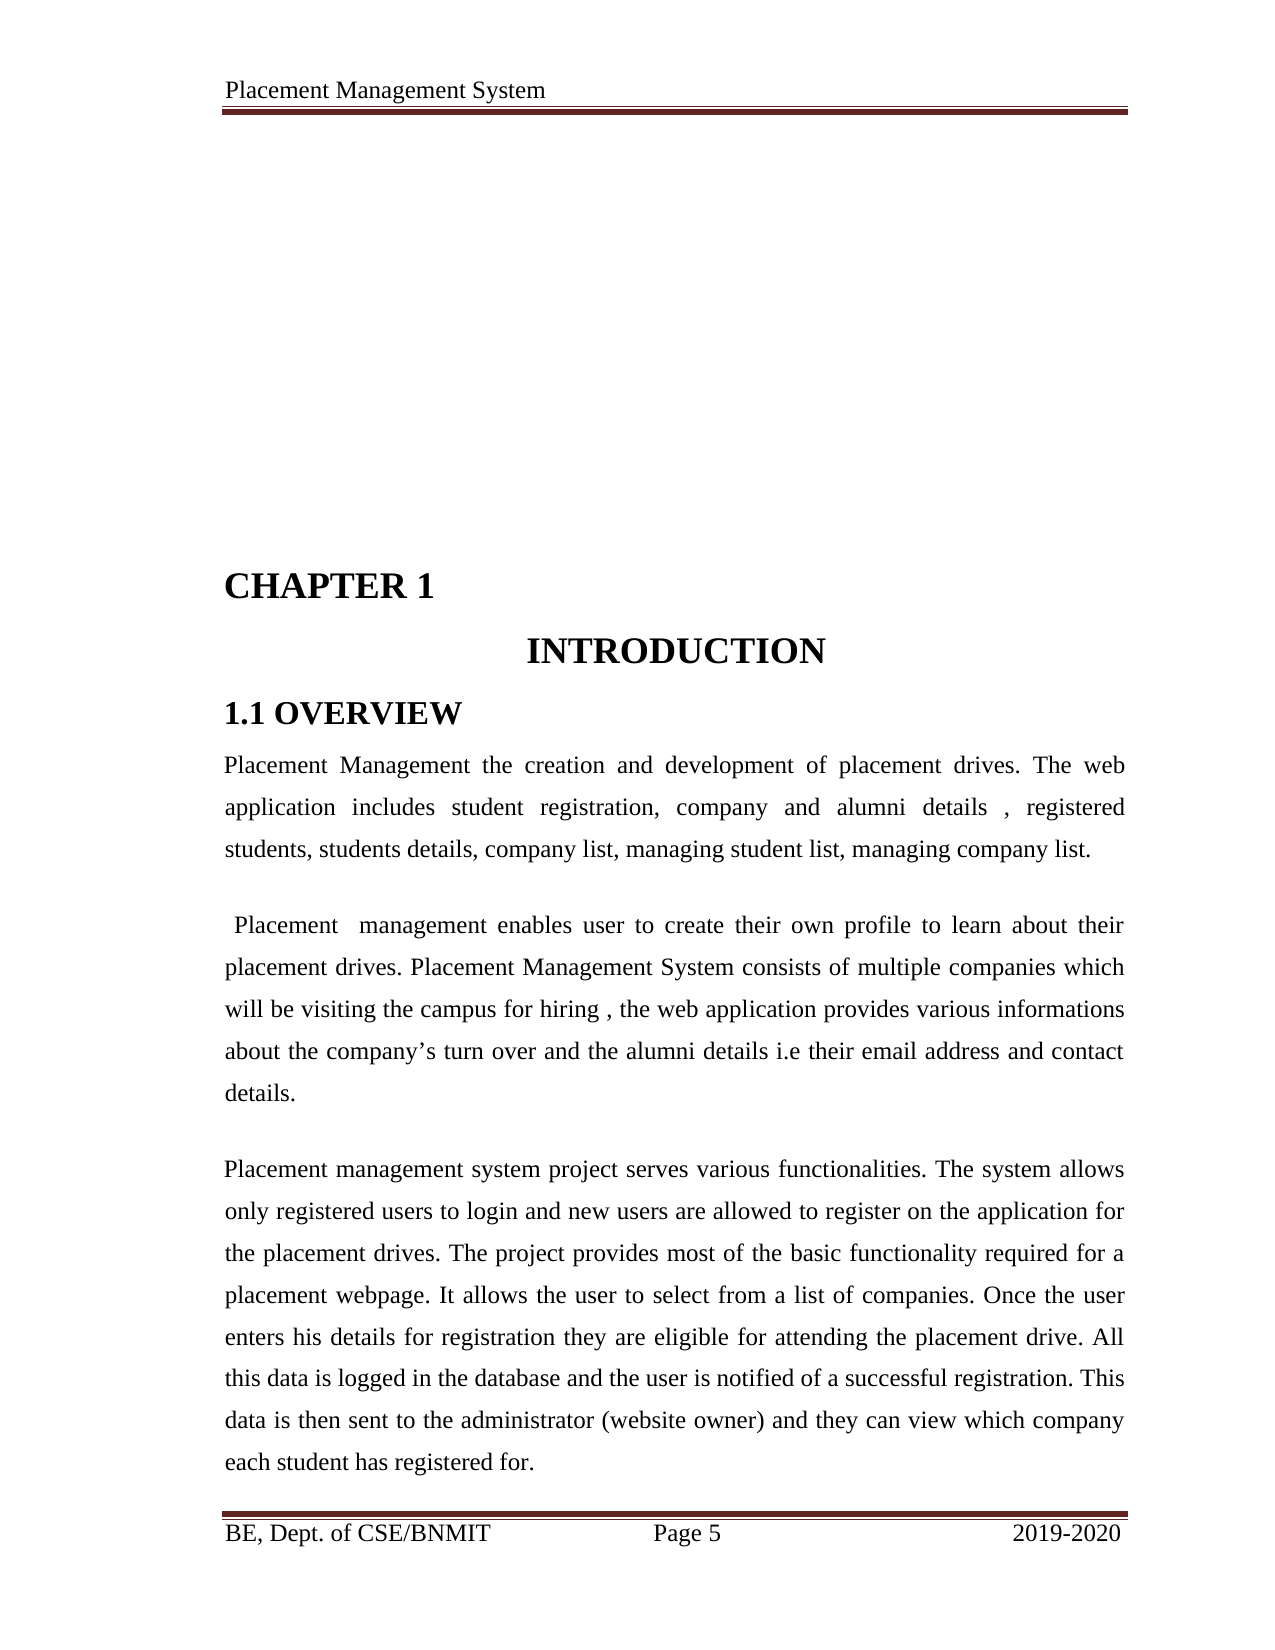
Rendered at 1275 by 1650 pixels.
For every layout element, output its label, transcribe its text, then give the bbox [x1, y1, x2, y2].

subtitle 1.1 OVERVIEW [223, 693, 1127, 731]
subtitle CHAPTER 1 [223, 563, 1127, 606]
text Placement management system project serves various functionalities. The system allows only registered users to login and new users are allowed to register on the application for the placement drives. The project provides most of the basic functionality required for a placement webpage. It allows the user to select from a list of companies. Once the user enters his details for registration they are eligible for attending the placement drive. All this data is logged in the database and the user is notified of a successful registration. This data is then sent to the administrator (website owner) and they can view which company each student has registered for. [223, 1154, 1126, 1476]
text Placement Management the creation and development of placement drives. The web application includes student registration, company and alumni details , registered students, students details, company list, managing student list, managing company list. [223, 750, 1126, 863]
subtitle INTRODUCTION [225, 628, 1127, 672]
text Placement management enables user to create their own profile to learn about their placement drives. Placement Management System consists of multiple companies which will be visiting the campus for hiring , the web application provides various informations about the company’s turn over and the alumni details i.e their email address and contact details. [223, 910, 1126, 1106]
